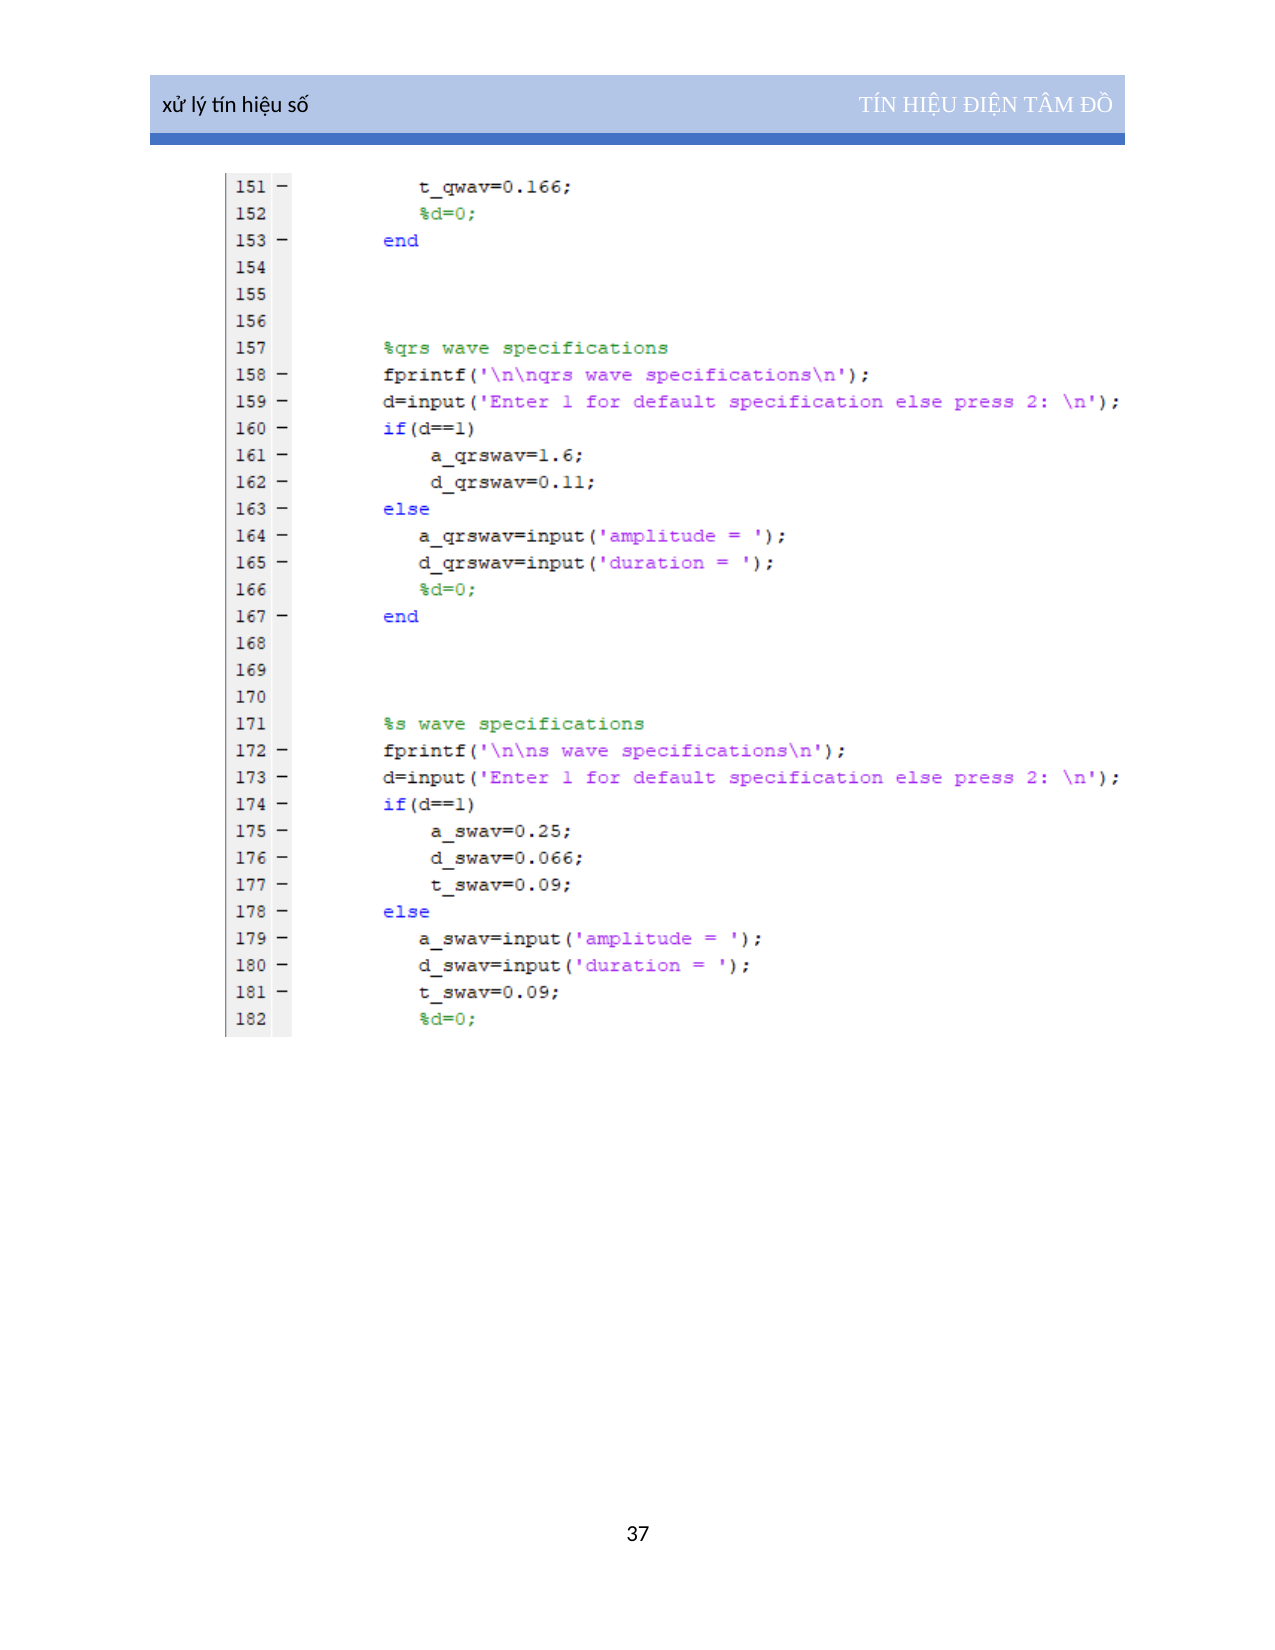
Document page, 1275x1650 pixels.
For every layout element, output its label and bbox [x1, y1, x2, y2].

picture [225, 173, 1200, 1037]
